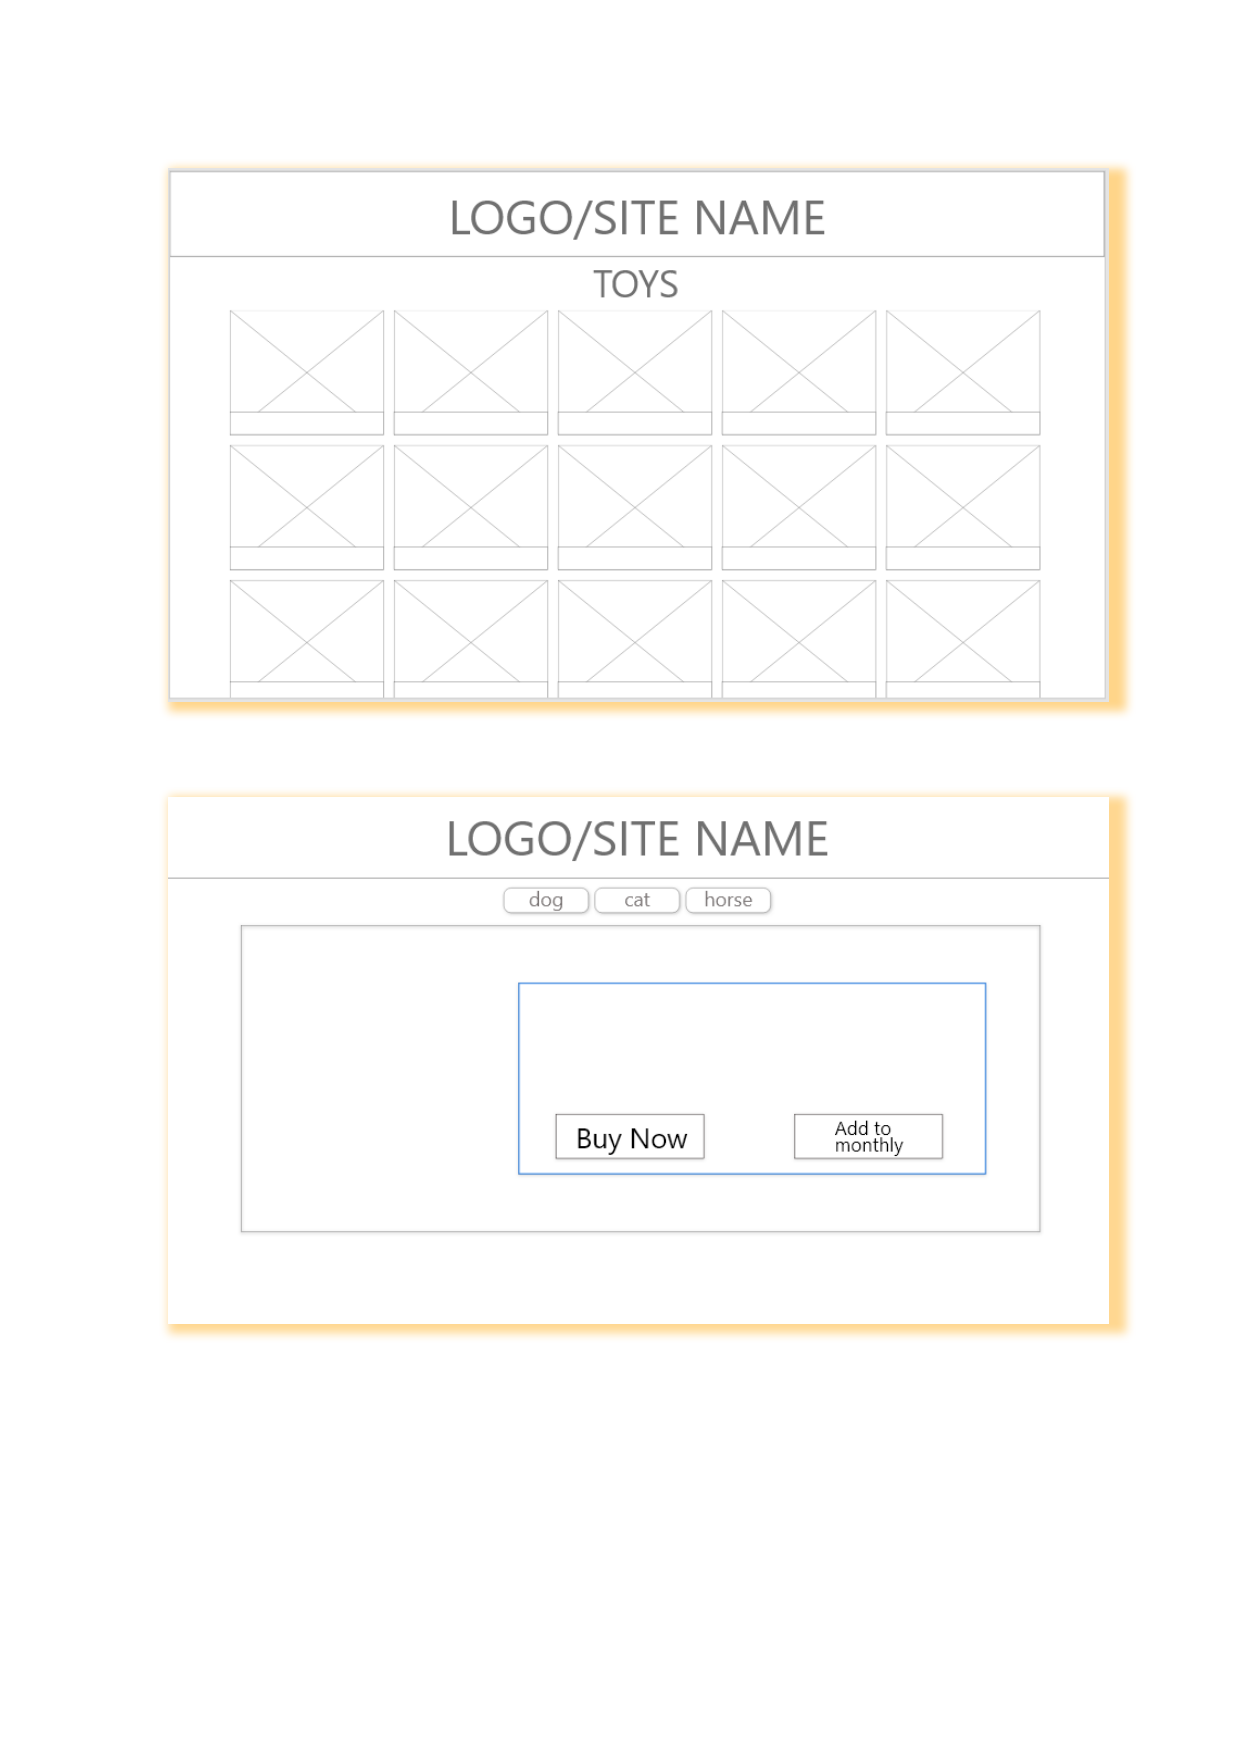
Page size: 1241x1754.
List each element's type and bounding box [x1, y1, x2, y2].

picture [168, 168, 1109, 702]
picture [168, 797, 1109, 1324]
